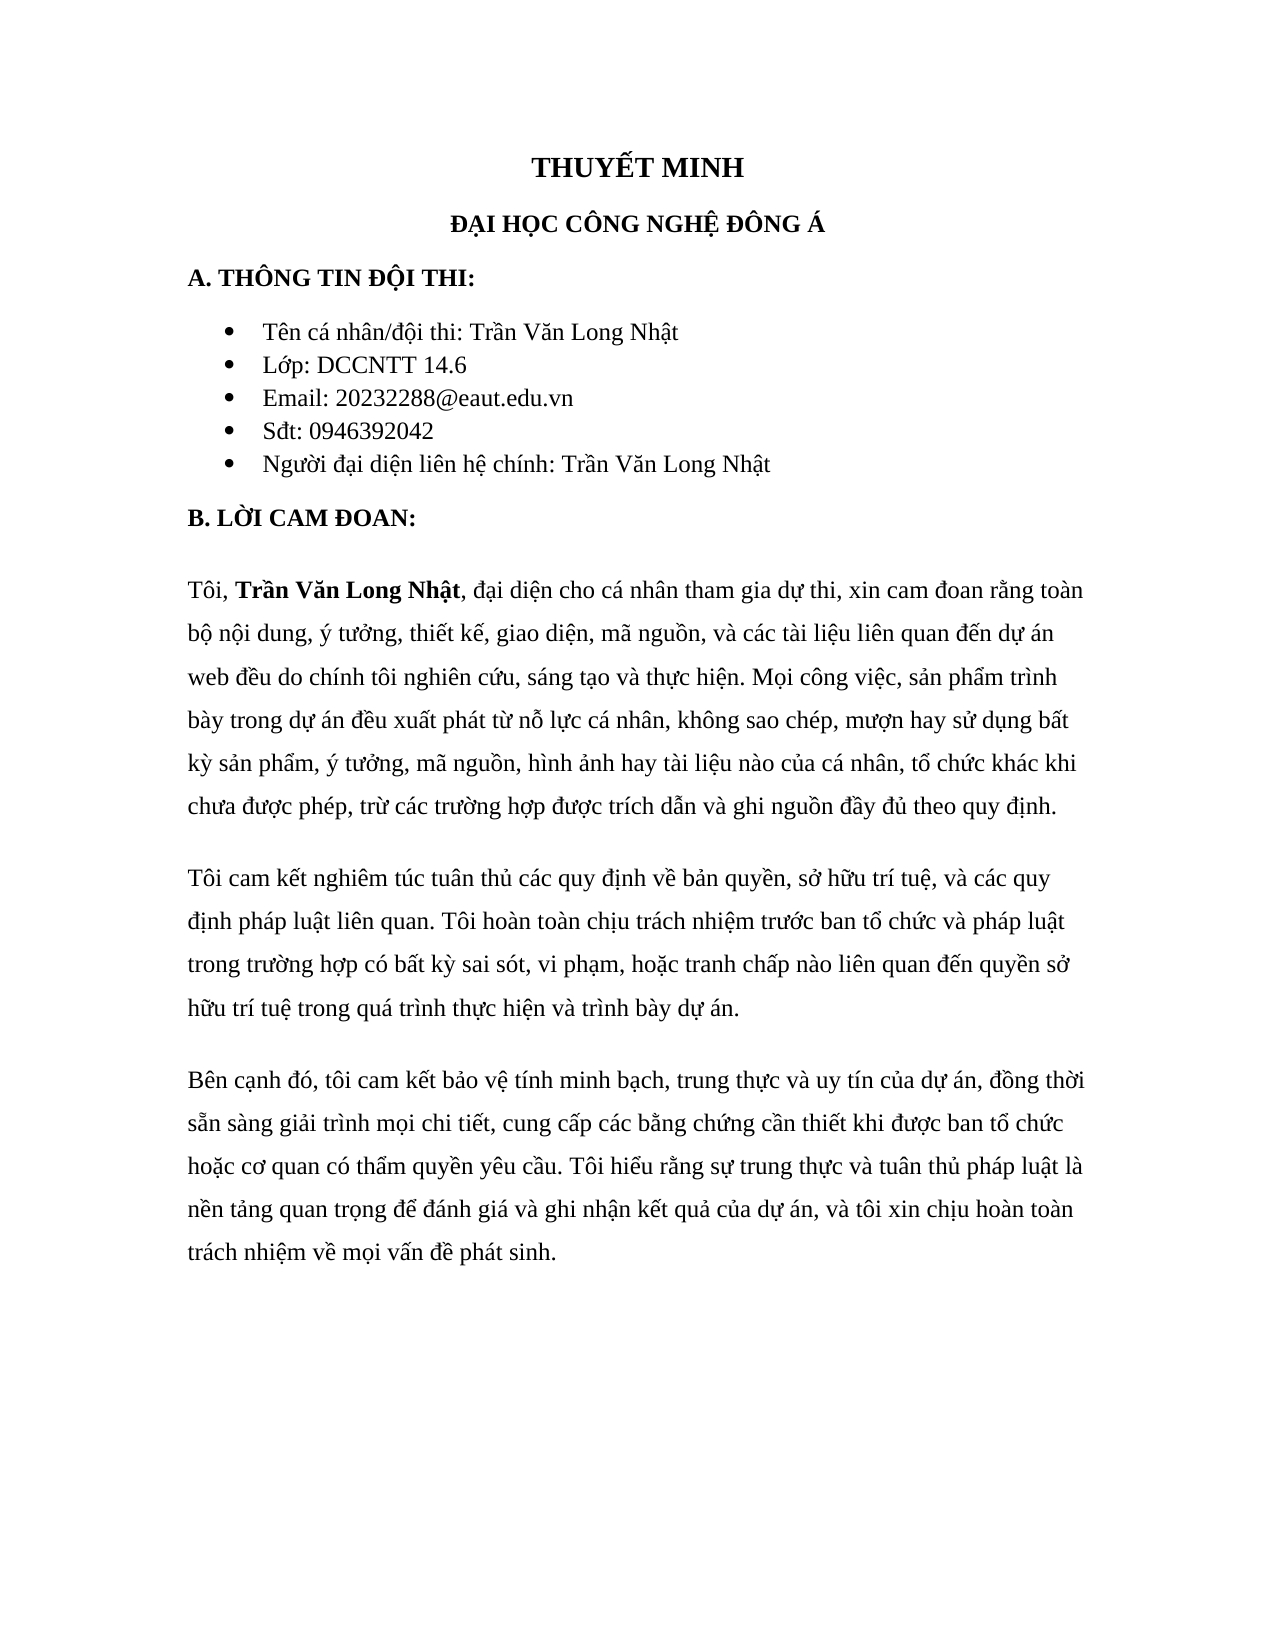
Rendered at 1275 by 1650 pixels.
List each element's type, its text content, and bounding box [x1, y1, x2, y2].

list Tên cá nhân/đội thi: Trần Văn Long Nhật [225, 317, 1087, 346]
list Lớp: DCCNTT 14.6 [225, 350, 1087, 379]
text Bên cạnh đó, tôi cam kết bảo vệ tính minh bạch, trung thực và uy tín của dự án, đồng thời sẵn sàng giải trình mọi chi tiết, cung cấp các bằng chứng cần thiết khi được ban tổ chức hoặc cơ quan có thẩm quyền yêu cầu. Tôi hiểu rằng sự trung thực và tuân thủ pháp luật là nền tảng quan trọng để đánh giá và ghi nhận kết quả của dự án, và tôi xin chịu hoàn toàn trách nhiệm về mọi vấn đề phát sinh. [187, 1065, 1087, 1266]
list Email: 20232288@eaut.edu.vn [225, 383, 1087, 412]
text ĐẠI HỌC CÔNG NGHỆ ĐÔNG Á [187, 209, 1087, 238]
list Người đại diện liên hệ chính: Trần Văn Long Nhật [225, 449, 1087, 478]
text B. LỜI CAM ĐOAN: [187, 503, 1087, 532]
text A. THÔNG TIN ĐỘI THI: [187, 263, 1087, 292]
text THUYẾT MINH [187, 150, 1087, 183]
text Tôi cam kết nghiêm túc tuân thủ các quy định về bản quyền, sở hữu trí tuệ, và các quy định pháp luật liên quan. Tôi hoàn toàn chịu trách nhiệm trước ban tổ chức và pháp luật trong trường hợp có bất kỳ sai sót, vi phạm, hoặc tranh chấp nào liên quan đến quyền sở hữu trí tuệ trong quá trình thực hiện và trình bày dự án. [187, 863, 1087, 1021]
list Sđt: 0946392042 [225, 416, 1087, 445]
text Tôi, Trần Văn Long Nhật, đại diện cho cá nhân tham gia dự thi, xin cam đoan rằng toàn bộ nội dung, ý tưởng, thiết kế, giao diện, mã nguồn, và các tài liệu liên quan đến dự án web đều do chính tôi nghiên cứu, sáng tạo và thực hiện. Mọi công việc, sản phẩm trình bày trong dự án đều xuất phát từ nỗ lực cá nhân, không sao chép, mượn hay sử dụng bất kỳ sản phẩm, ý tưởng, mã nguồn, hình ảnh hay tài liệu nào của cá nhân, tổ chức khác khi chưa được phép, trừ các trường hợp được trích dẫn và ghi nguồn đầy đủ theo quy định. [187, 575, 1087, 820]
